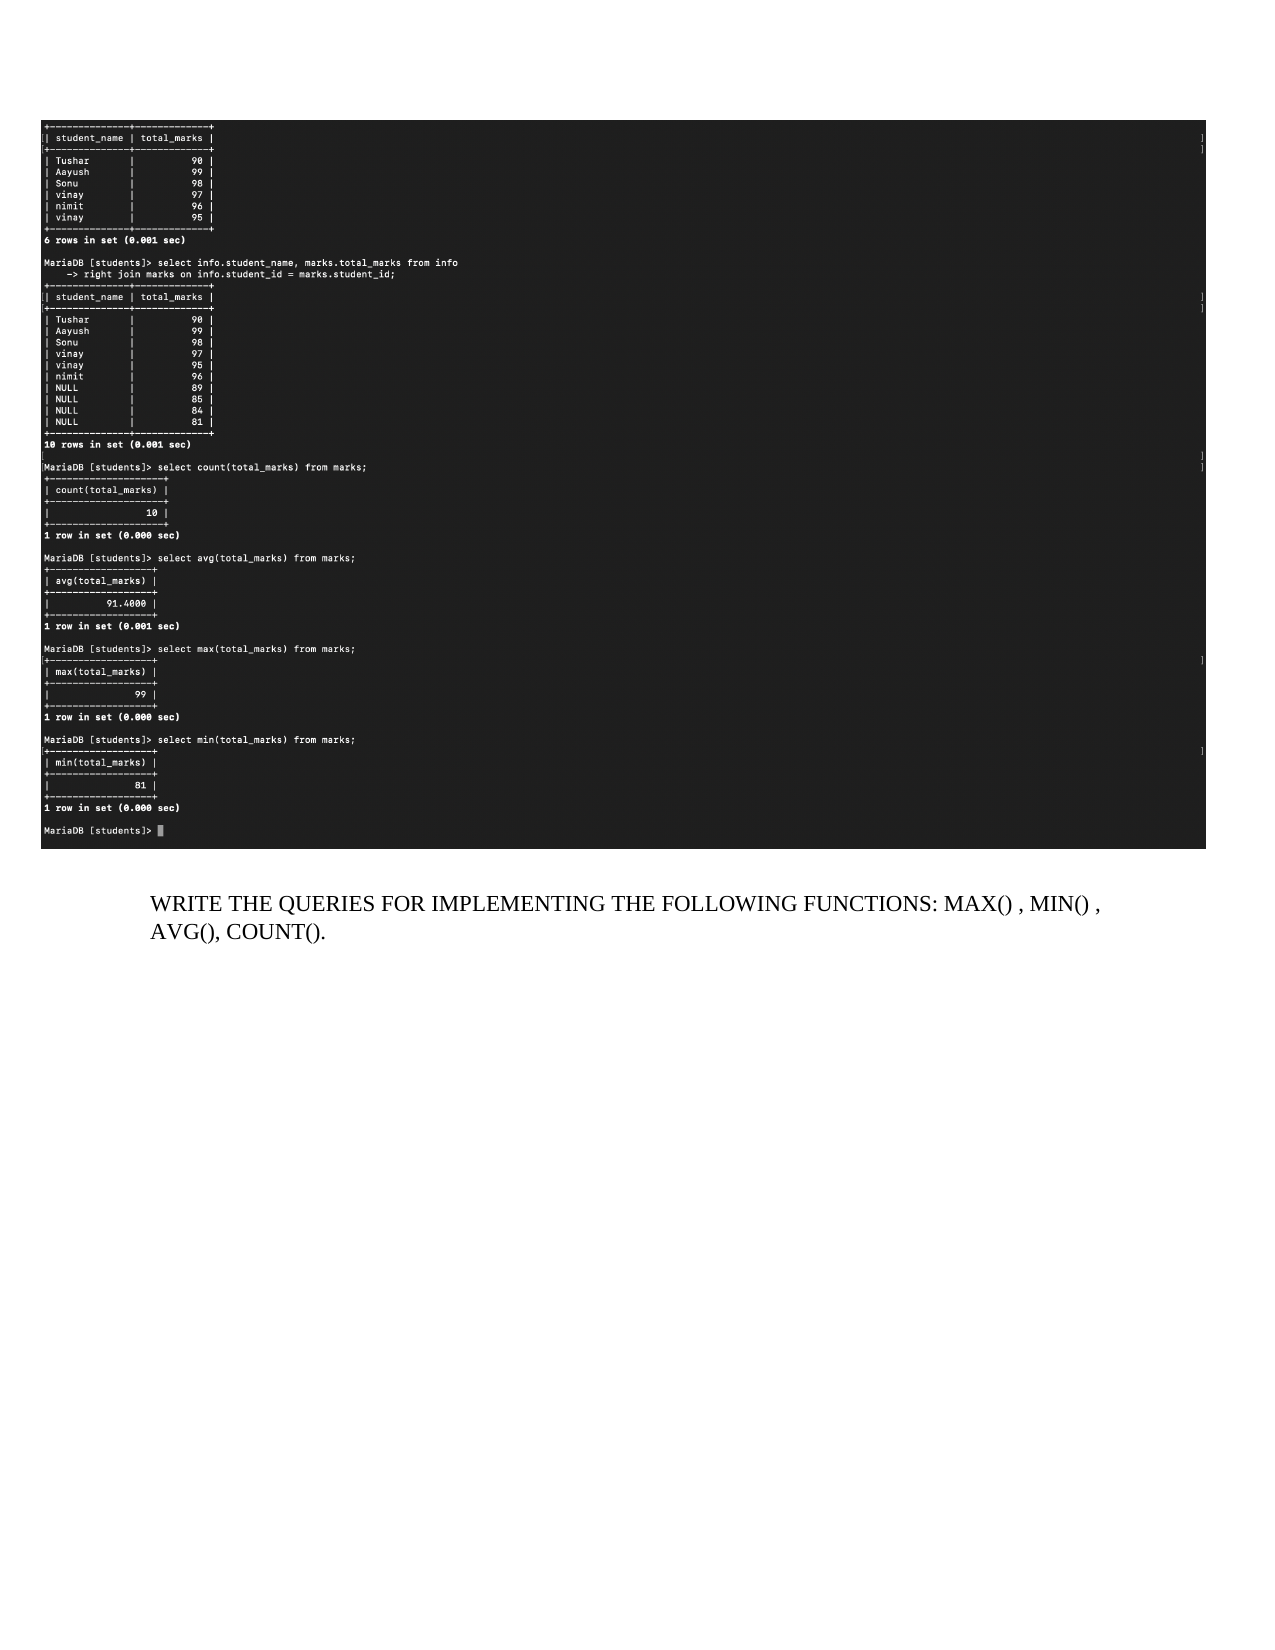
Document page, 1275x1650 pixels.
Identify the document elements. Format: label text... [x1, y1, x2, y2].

picture [40, 120, 1206, 849]
text WRITE THE QUERIES FOR IMPLEMENTING THE FOLLOWING FUNCTIONS: MAX() , MIN() , AVG(), COUNT(). [150, 849, 1125, 945]
